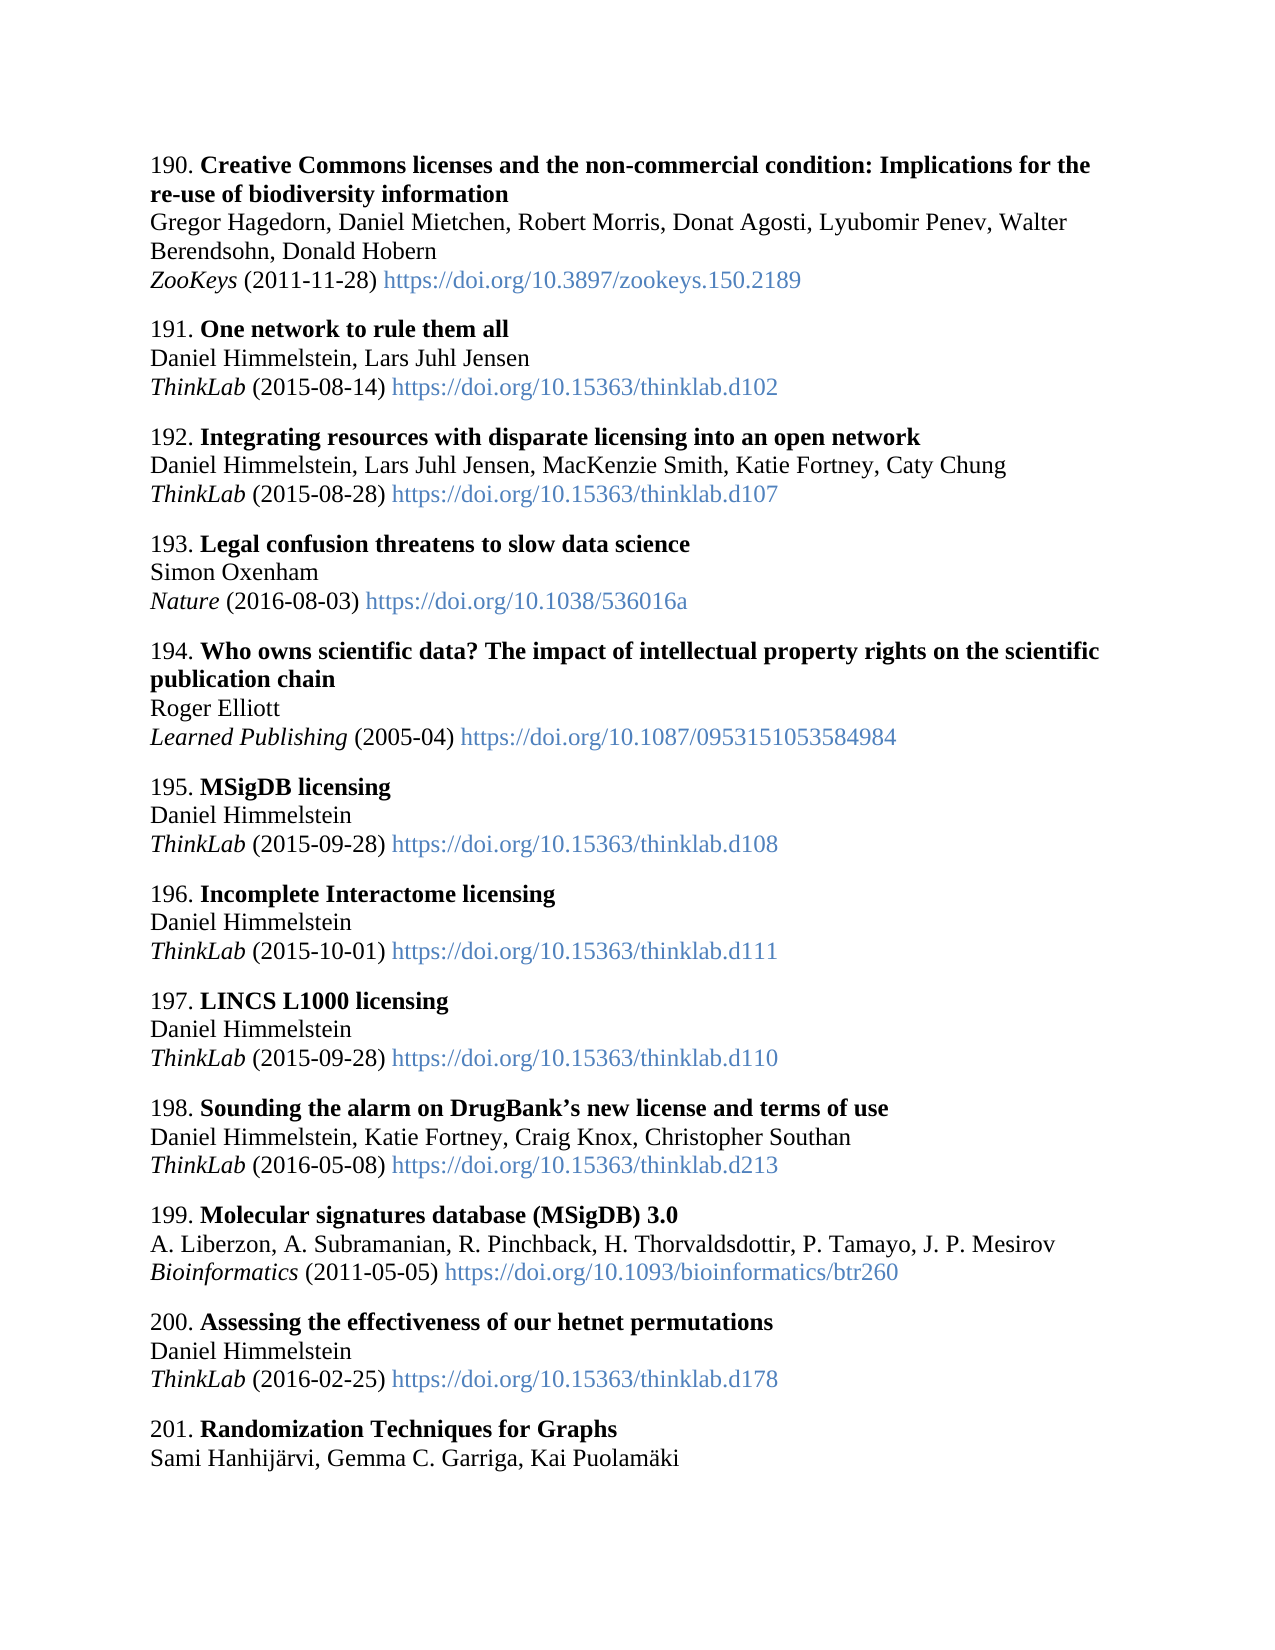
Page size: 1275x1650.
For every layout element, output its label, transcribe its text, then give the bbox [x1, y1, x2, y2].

text 192. Integrating resources with disparate licensing into an open network Daniel Himmelstein, Lars Juhl Jensen, MacKenzie Smith, Katie Fortney, Caty Chung ThinkLab (2015-08-28) https://doi.org/10.15363/thinklab.d107 [150, 422, 1125, 508]
text 193. Legal confusion threatens to slow data science Simon Oxenham Nature (2016-08-03) https://doi.org/10.1038/536016a [150, 529, 1125, 615]
text 197. LINCS L1000 licensing Daniel Himmelstein ThinkLab (2015-09-28) https://doi.org/10.15363/thinklab.d110 [150, 986, 1125, 1072]
text 194. Who owns scientific data? The impact of intellectual property rights on the scientific publication chain Roger Elliott Learned Publishing (2005-04) https://doi.org/10.1087/0953151053584984 [150, 636, 1125, 751]
text 191. One network to rule them all Daniel Himmelstein, Lars Juhl Jensen ThinkLab (2015-08-14) https://doi.org/10.15363/thinklab.d102 [150, 314, 1125, 401]
text 195. MSigDB licensing Daniel Himmelstein ThinkLab (2015-09-28) https://doi.org/10.15363/thinklab.d108 [150, 772, 1125, 858]
text 190. Creative Commons licenses and the non-commercial condition: Implications for the re-use of biodiversity information Gregor Hagedorn, Daniel Mietchen, Robert Morris, Donat Agosti, Lyubomir Penev, Walter Berendsohn, Donald Hobern ZooKeys (2011-11-28) https://doi.org/10.3897/zookeys.150.2189 [150, 150, 1125, 294]
text 196. Incomplete Interactome licensing Daniel Himmelstein ThinkLab (2015-10-01) https://doi.org/10.15363/thinklab.d111 [150, 879, 1125, 965]
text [150, 1414, 1125, 1472]
text 199. Molecular signatures database (MSigDB) 3.0 A. Liberzon, A. Subramanian, R. Pinchback, H. Thorvaldsdottir, P. Tamayo, J. P. Mesirov Bioinformatics (2011-05-05) https://doi.org/10.1093/bioinformatics/btr260 [150, 1200, 1125, 1286]
text 198. Sounding the alarm on DrugBank’s new license and terms of use Daniel Himmelstein, Katie Fortney, Craig Knox, Christopher Southan ThinkLab (2016-05-08) https://doi.org/10.15363/thinklab.d213 [150, 1093, 1125, 1179]
text 200. Assessing the effectiveness of our hetnet permutations Daniel Himmelstein ThinkLab (2016-02-25) https://doi.org/10.15363/thinklab.d178 [150, 1307, 1125, 1393]
